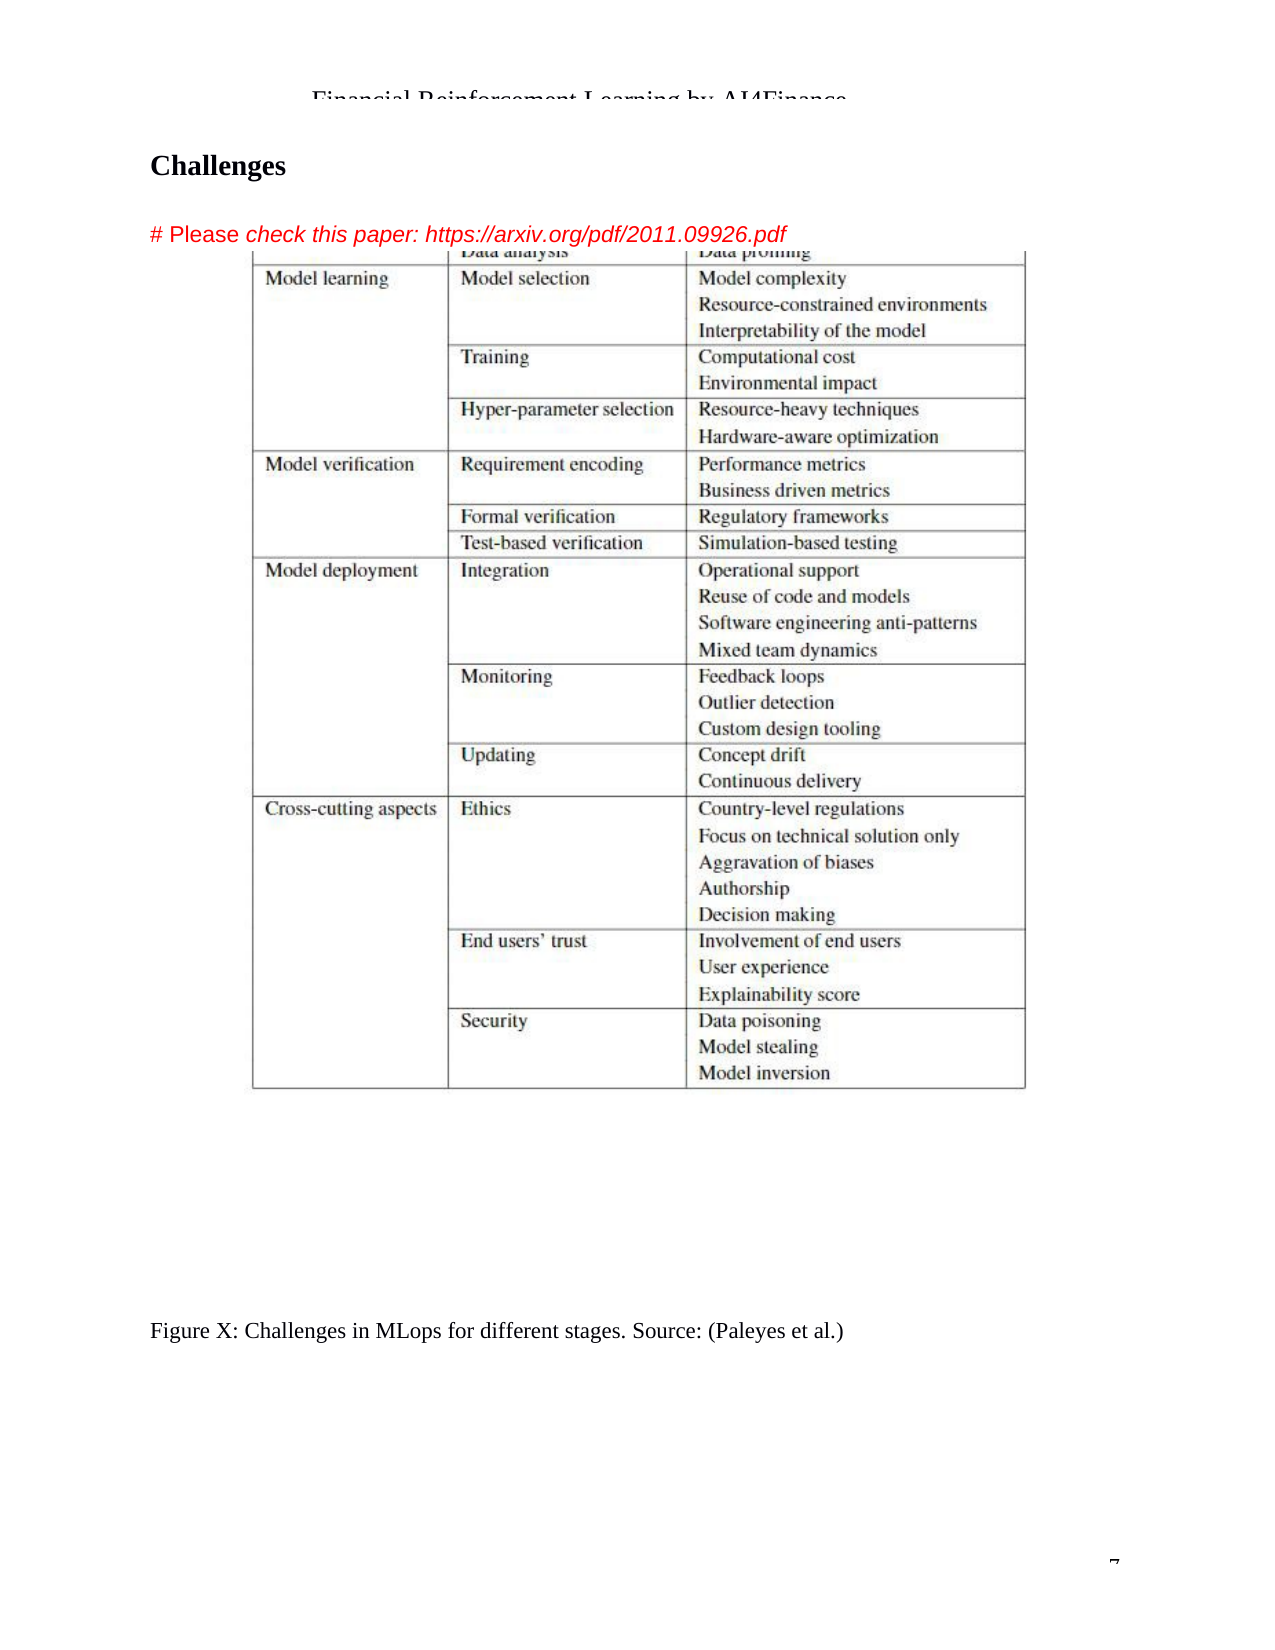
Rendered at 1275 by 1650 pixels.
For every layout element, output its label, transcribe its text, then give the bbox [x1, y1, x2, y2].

text # Please check this paper: https://arxiv.org/pdf/2011.09926.pdf [150, 221, 1119, 247]
text Challenges [150, 148, 1119, 182]
picture [244, 251, 1033, 1103]
text Figure X: Challenges in MLops for different stages. Source: (Paleyes et al.) [150, 1317, 1119, 1344]
